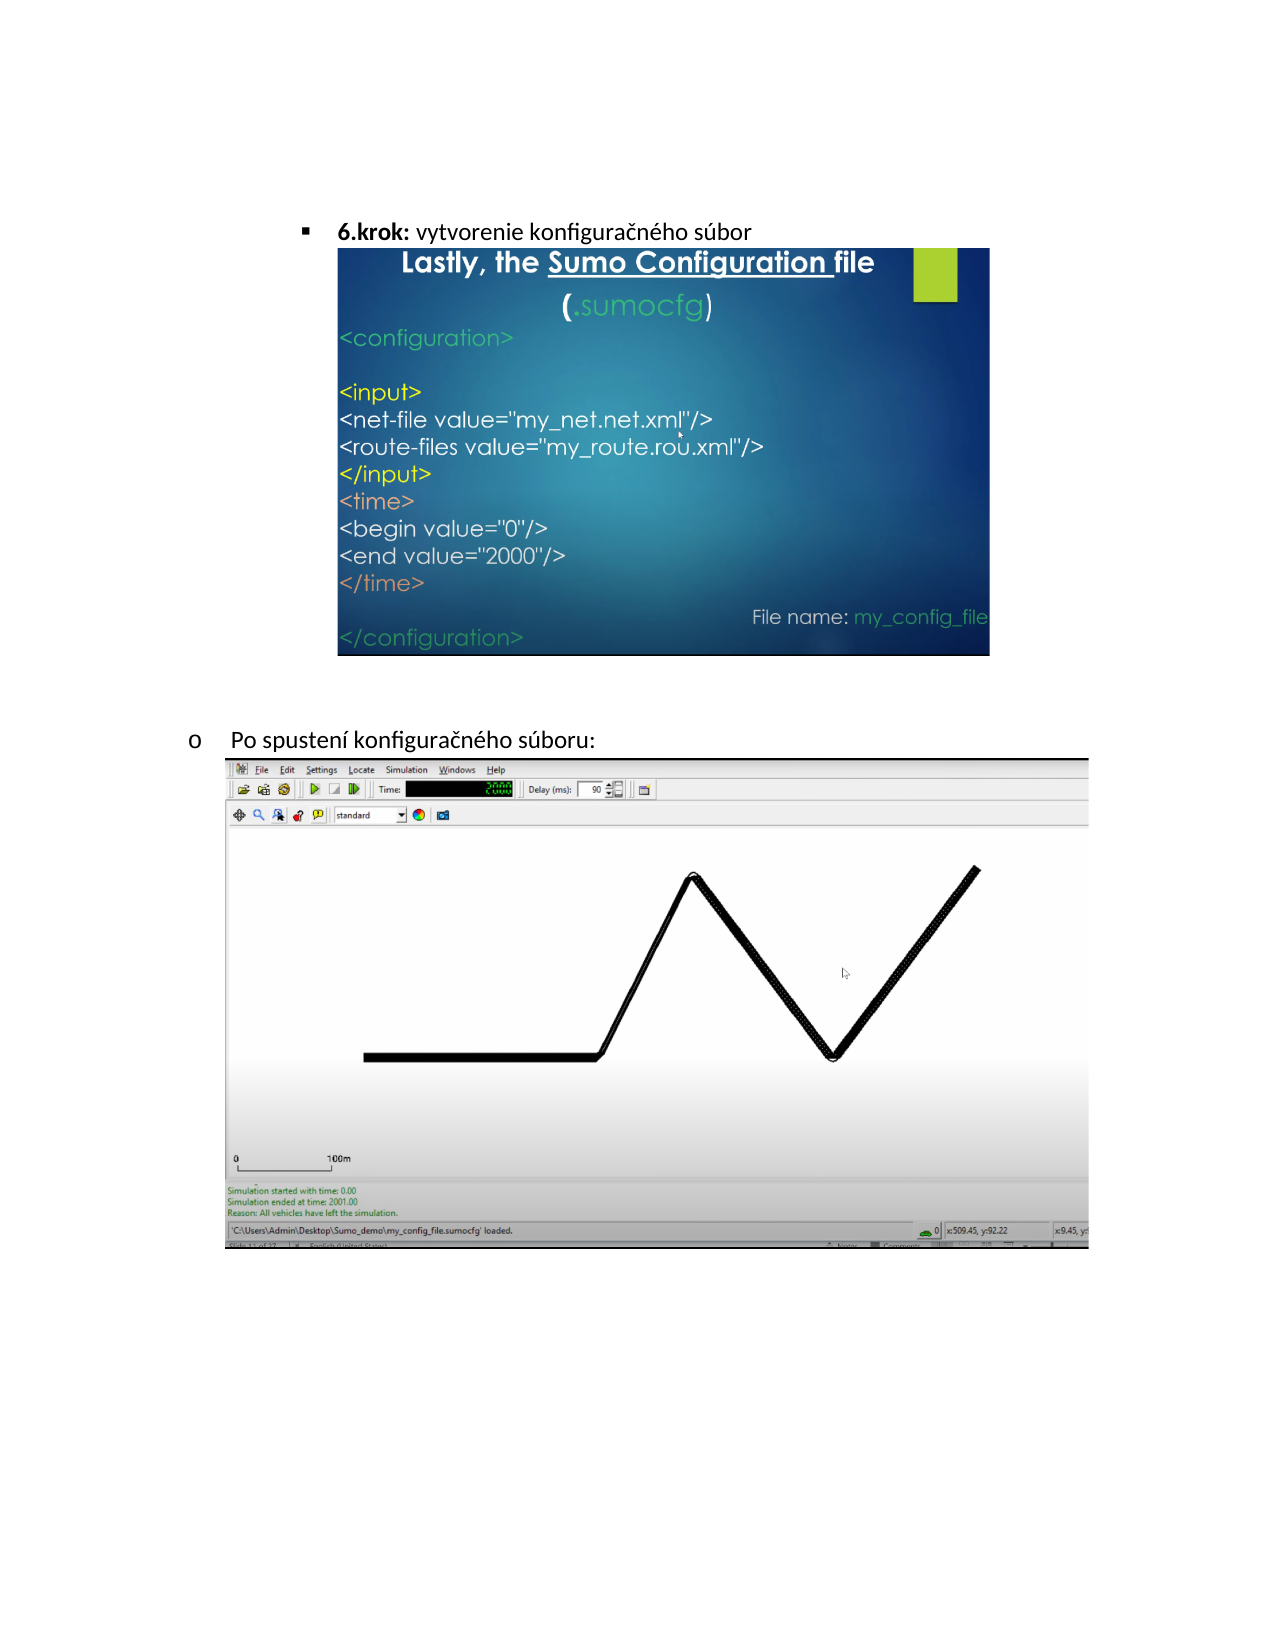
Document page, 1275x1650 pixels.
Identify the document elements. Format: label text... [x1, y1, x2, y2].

picture [225, 758, 1089, 1249]
list Po spustení konfiguračného súboru: [187, 724, 1125, 756]
list 6.krok: vytvorenie konfiguračného súbor [300, 216, 1125, 246]
picture [337, 248, 990, 656]
